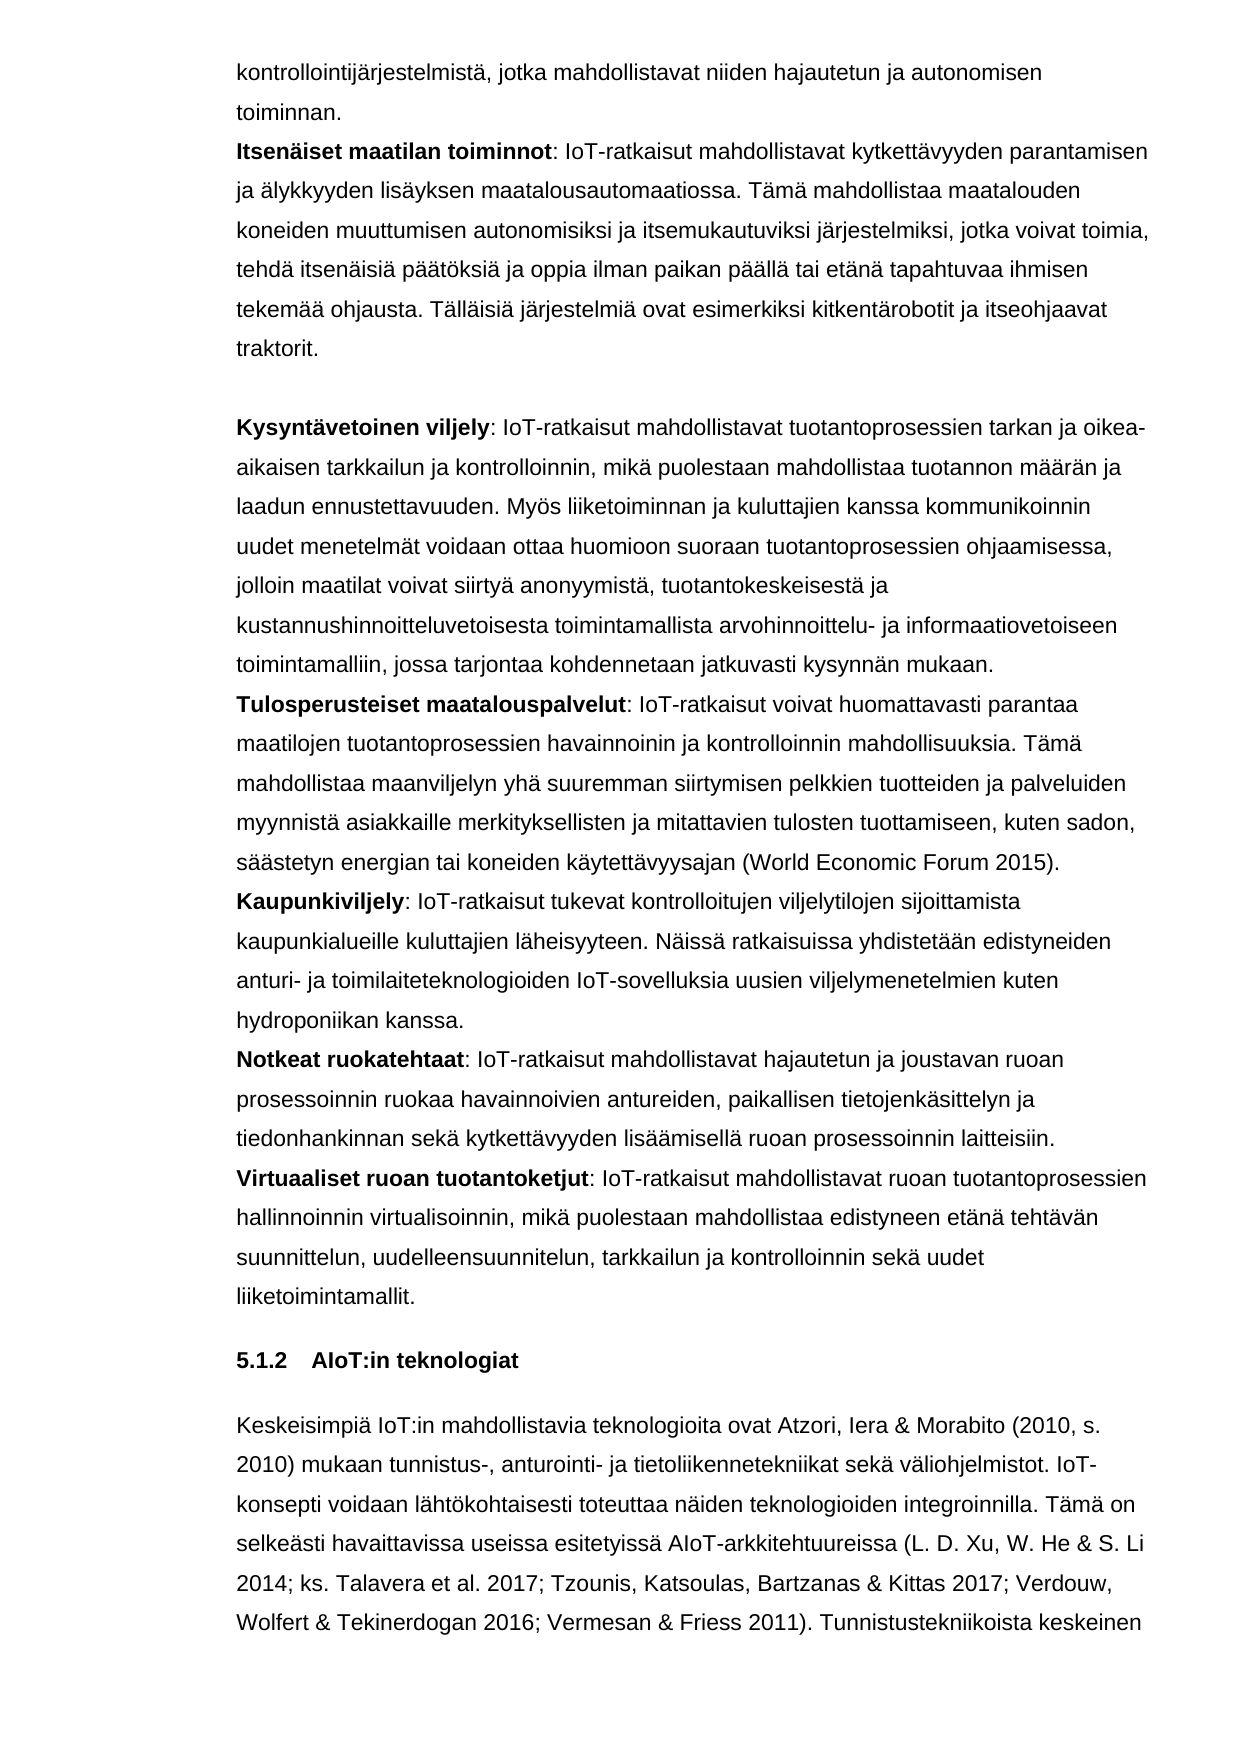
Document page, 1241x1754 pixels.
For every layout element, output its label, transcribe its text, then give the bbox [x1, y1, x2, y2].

subtitle AIoT:in teknologiat [236, 1347, 1152, 1374]
